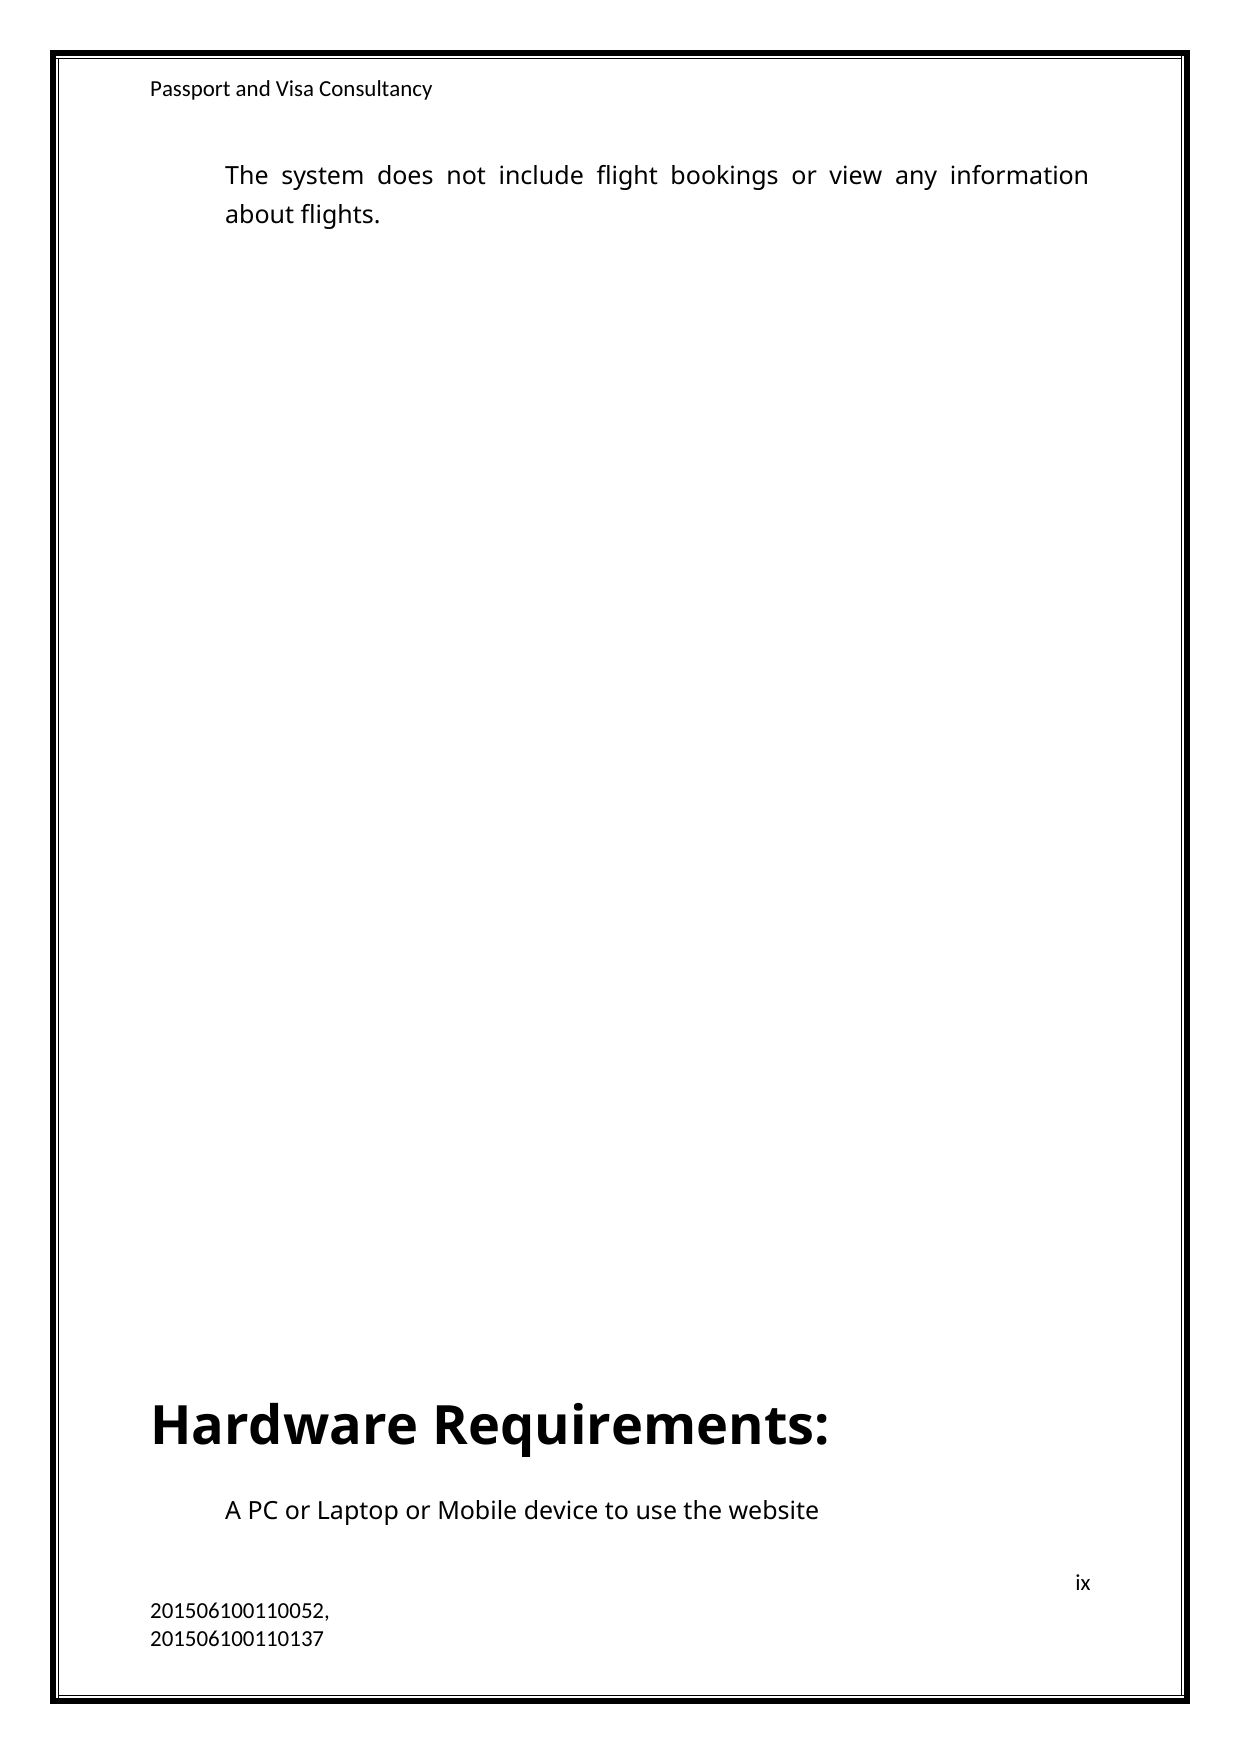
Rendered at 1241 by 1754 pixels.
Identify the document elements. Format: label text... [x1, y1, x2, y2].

text Hardware Requirements: [150, 1387, 1090, 1461]
text The system does not include flight bookings or view any information about flights. [225, 158, 1090, 231]
text A PC or Laptop or Mobile device to use the website [150, 1492, 1090, 1526]
